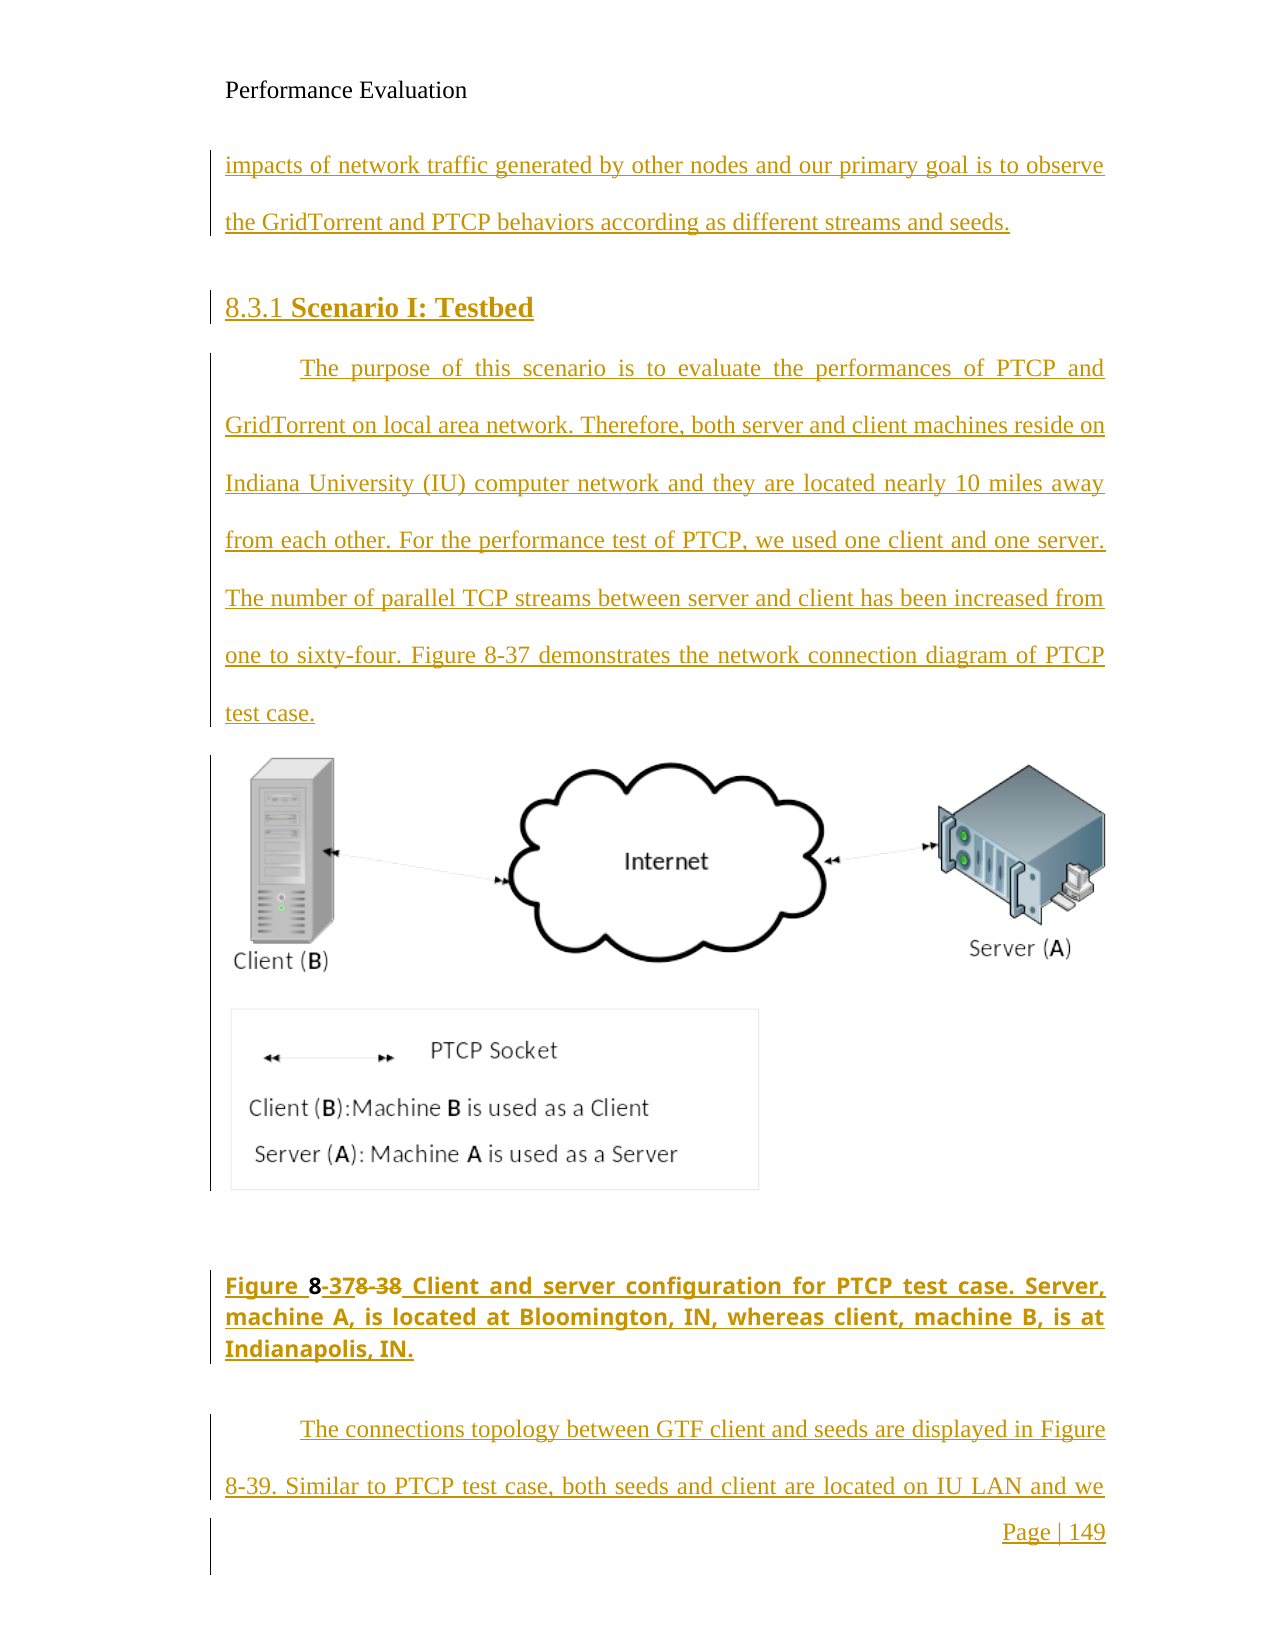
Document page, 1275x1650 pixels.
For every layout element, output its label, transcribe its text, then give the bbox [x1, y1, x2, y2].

text 8 [225, 1270, 1106, 1364]
